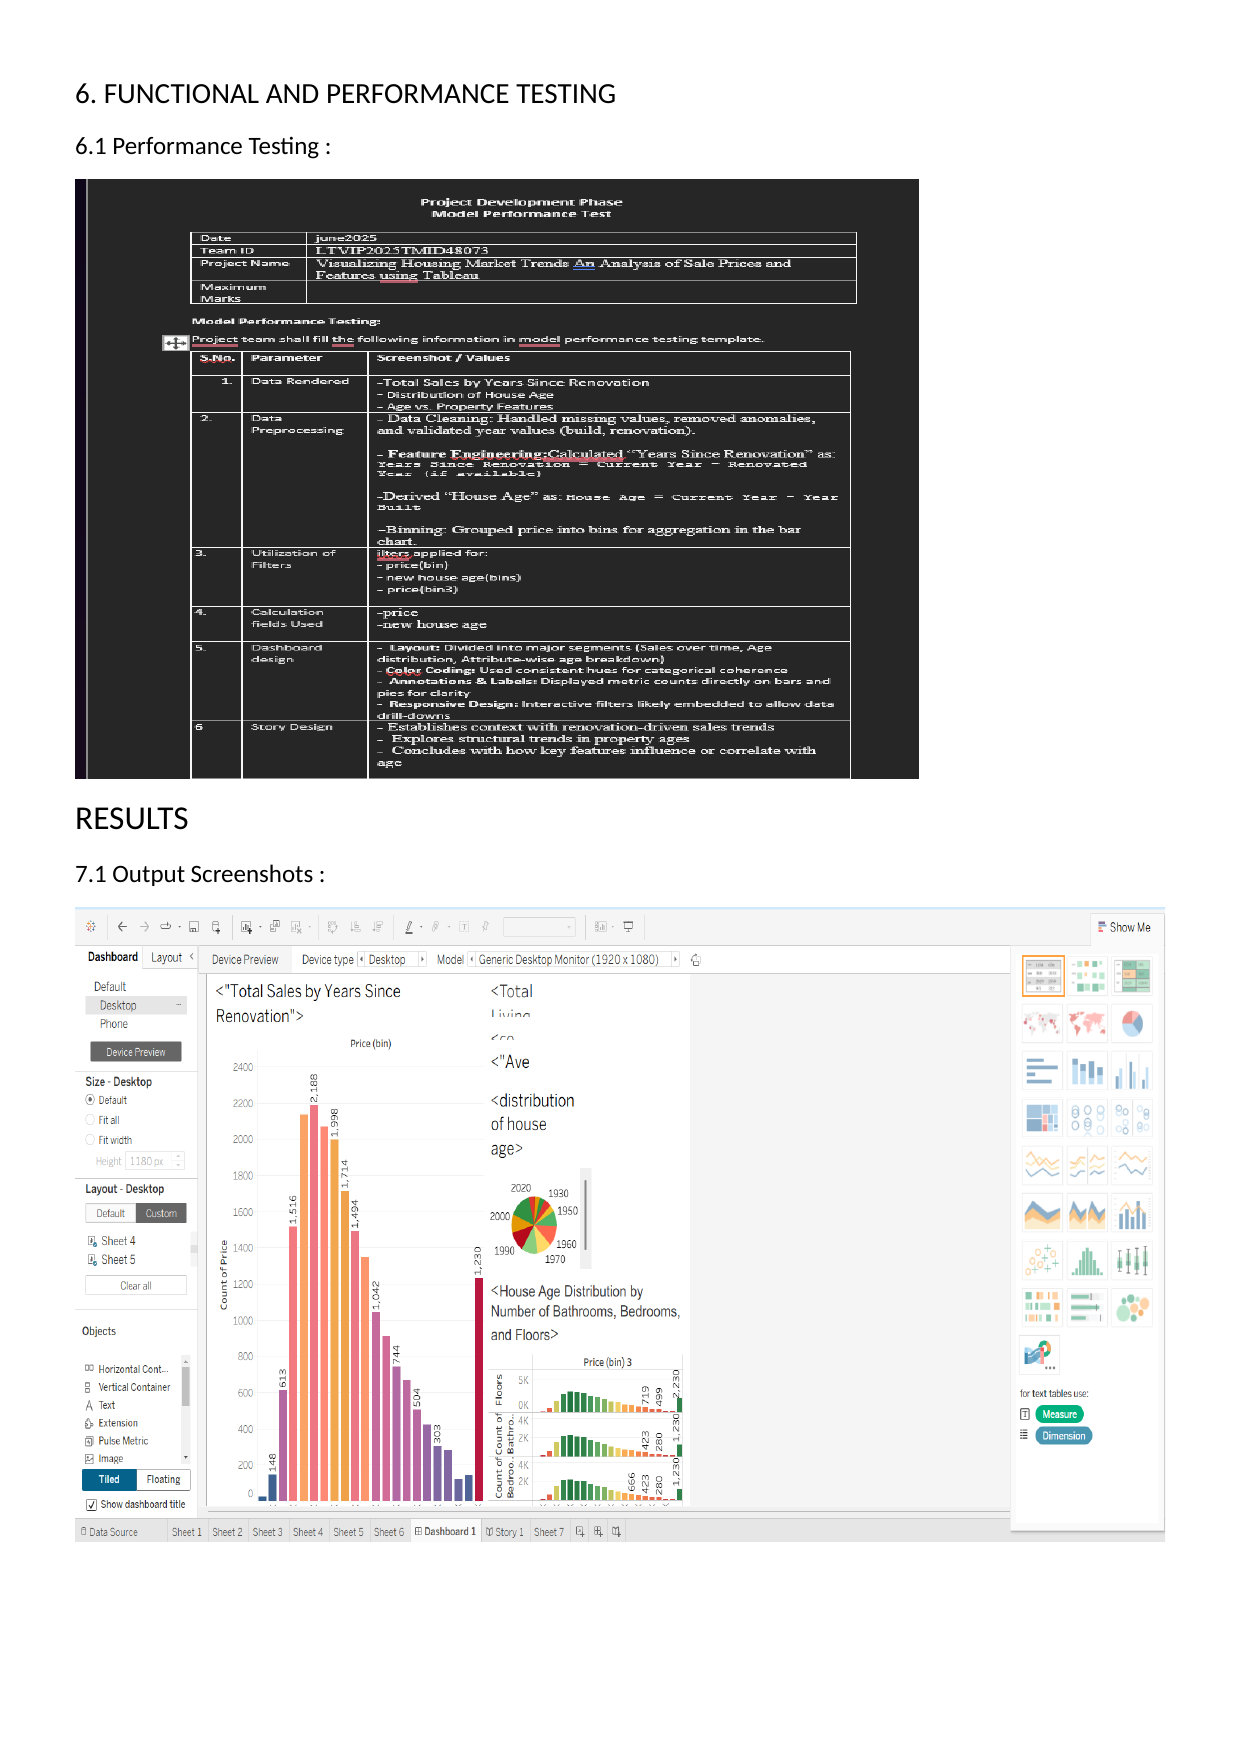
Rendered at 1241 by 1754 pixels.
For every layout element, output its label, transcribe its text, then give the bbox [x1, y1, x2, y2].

text 7.1 Output Screenshots : [75, 858, 1165, 888]
picture [75, 179, 919, 779]
picture [75, 907, 1166, 1542]
text 6. FUNCTIONAL AND PERFORMANCE TESTING [75, 75, 1165, 111]
text RESULTS [75, 797, 1165, 838]
text 6.1 Performance Testing : [75, 130, 1165, 161]
